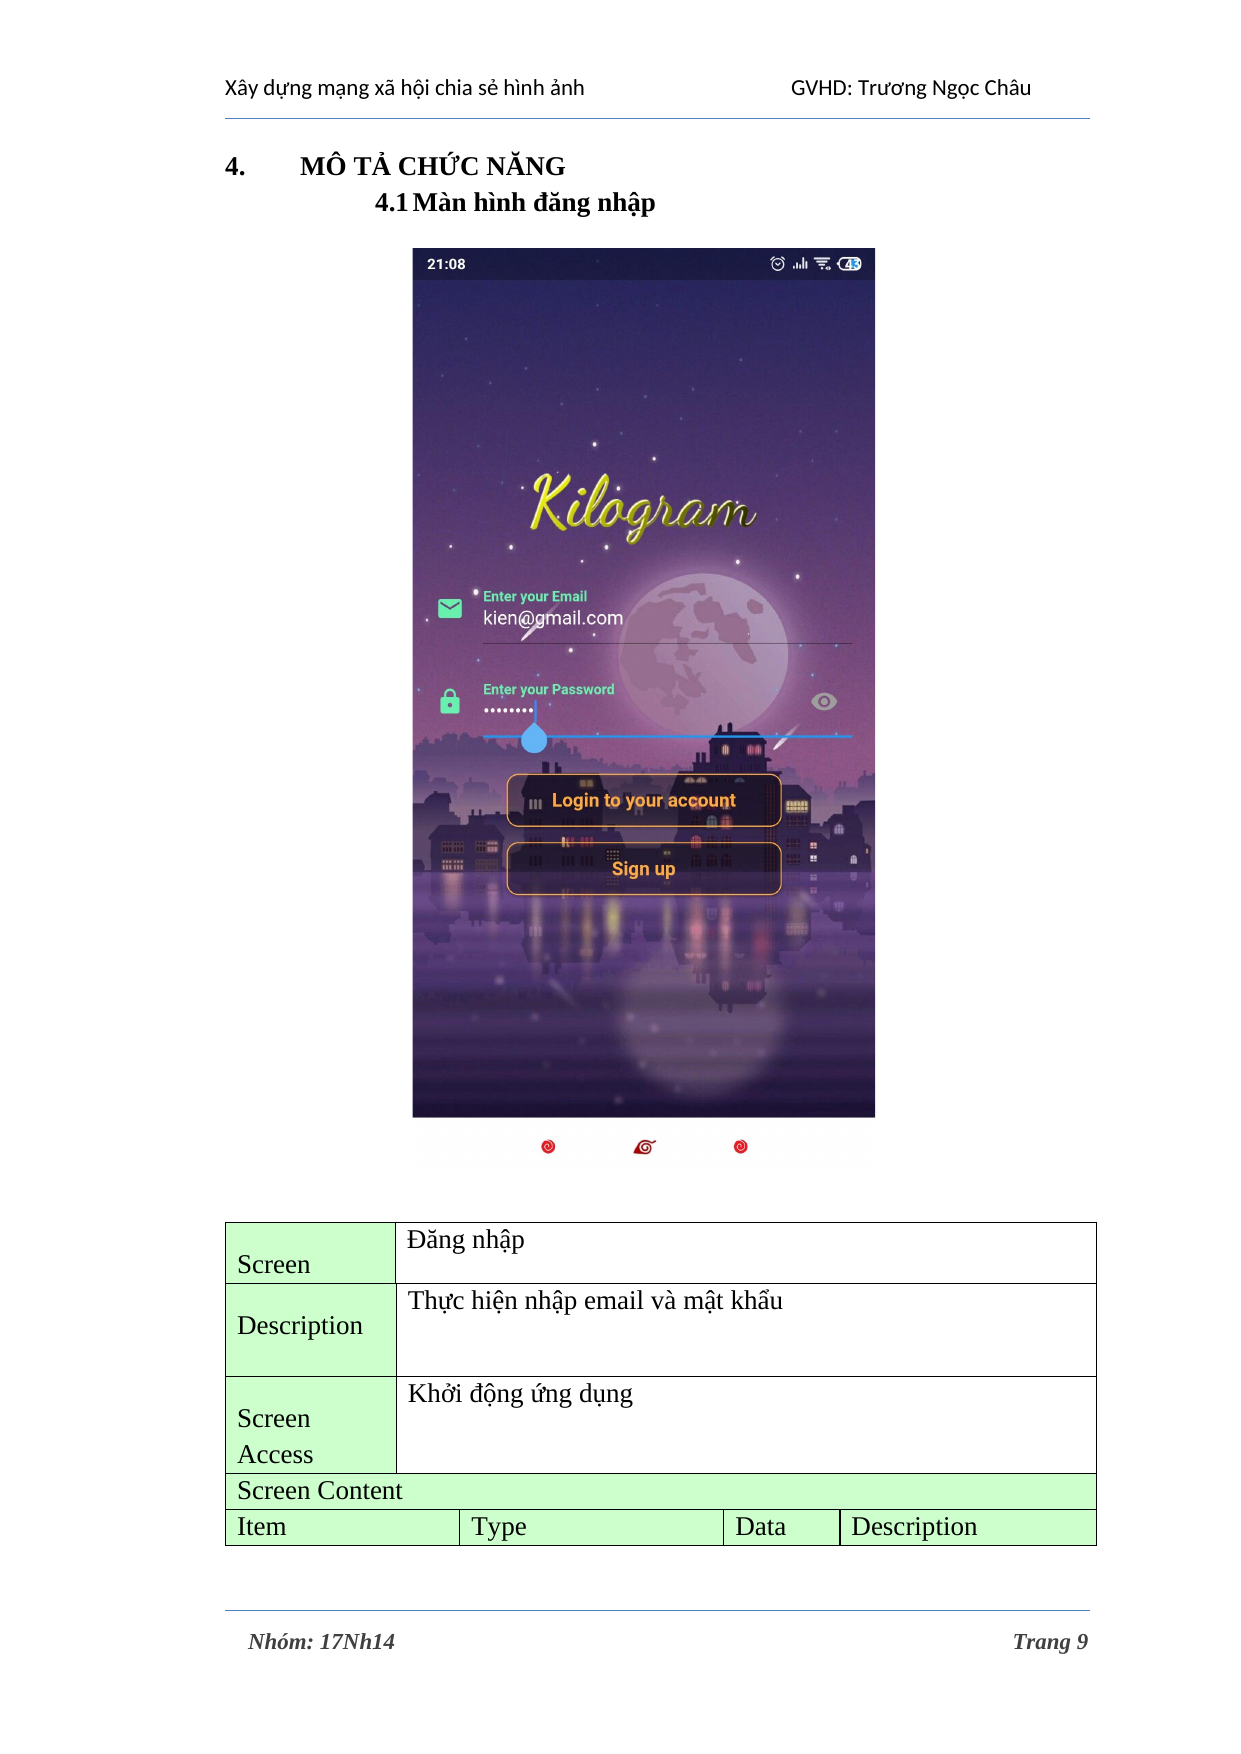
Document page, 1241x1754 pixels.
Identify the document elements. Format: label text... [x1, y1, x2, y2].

table_cell Item [226, 1510, 459, 1545]
picture [412, 248, 876, 1173]
table_header Đăng nhập [396, 1223, 1096, 1283]
table_cell Type [460, 1510, 723, 1545]
table_cell Description [841, 1510, 1096, 1545]
list Màn hình đăng nhập [375, 186, 1087, 217]
list MÔ TẢ CHỨC NĂNG [225, 150, 1087, 181]
table_cell Description [226, 1284, 396, 1376]
table_header Screen [226, 1223, 395, 1283]
table_cell Data [724, 1510, 839, 1545]
table_cell Thực hiện nhập email và mật khẩu [397, 1284, 1096, 1376]
table_cell Screen Content [226, 1474, 1096, 1509]
table_cell Khởi động ứng dụng [397, 1377, 1096, 1473]
table_cell Screen Access [226, 1377, 396, 1473]
